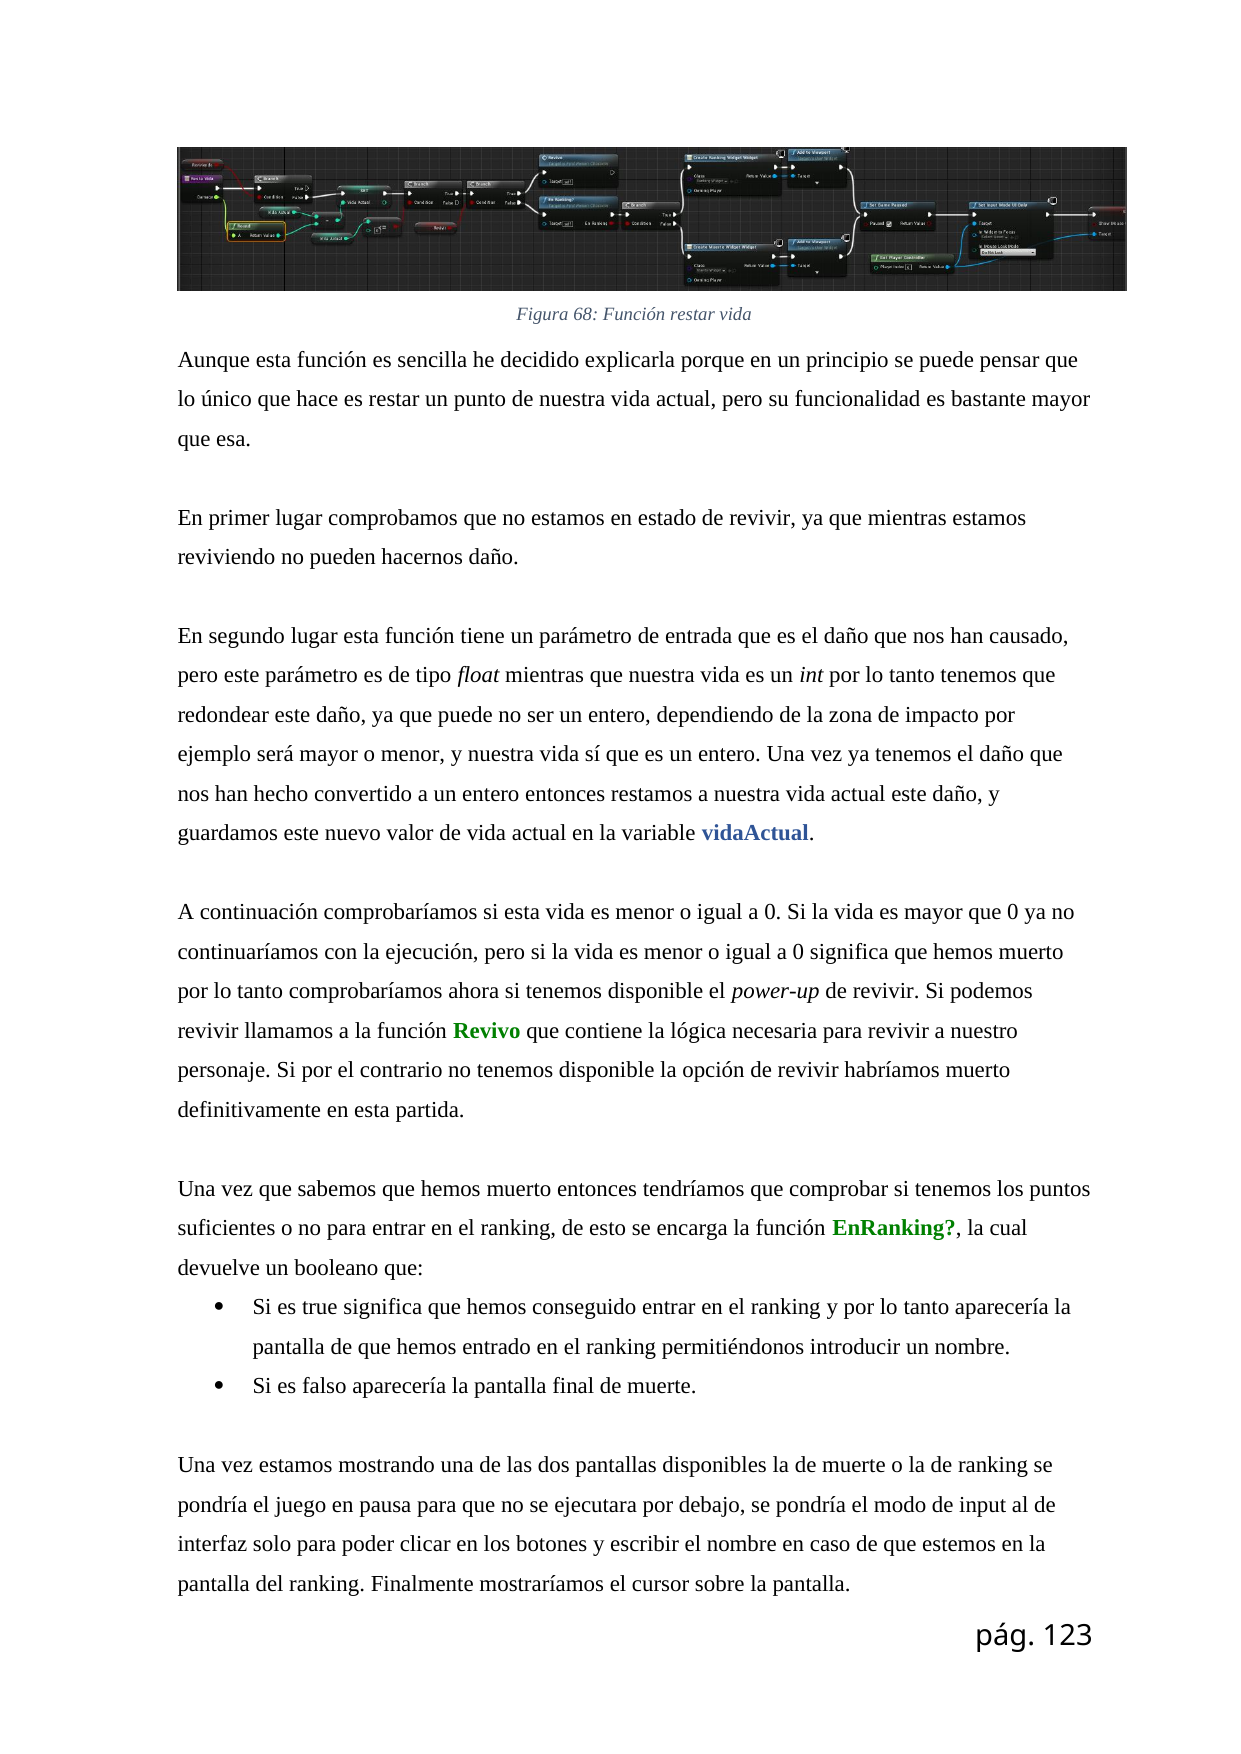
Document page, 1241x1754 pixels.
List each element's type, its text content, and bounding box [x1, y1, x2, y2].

text Una vez que sabemos que hemos muerto entonces tendríamos que comprobar si tenemos los puntos suficientes o no para entrar en el ranking, de esto se encarga la función EnRanking?, la cual devuelve un booleano que: [177, 1175, 1092, 1280]
picture [177, 147, 1127, 291]
text Aunque esta función es sencilla he decidido explicarla porque en un principio se puede pensar que lo único que hace es restar un punto de nuestra vida actual, pero su funcionalidad es bastante mayor que esa. [177, 346, 1092, 451]
list Si es true significa que hemos conseguido entrar en el ranking y por lo tanto aparecería la pantalla de que hemos entrado en el ranking permitiéndonos introducir un nombre. [215, 1293, 1092, 1359]
list Si es falso aparecería la pantalla final de muerte. [215, 1372, 1092, 1398]
text En primer lugar comprobamos que no estamos en estado de revivir, ya que mientras estamos reviviendo no pueden hacernos daño. [177, 504, 1092, 569]
text A continuación comprobaríamos si esta vida es menor o igual a 0. Si la vida es mayor que 0 ya no continuaríamos con la ejecución, pero si la vida es menor o igual a 0 significa que hemos muerto por lo tanto comprobaríamos ahora si tenemos disponible el power-up de revivir. Si podemos revivir llamamos a la función Revivo que contiene la lógica necesaria para revivir a nuestro personaje. Si por el contrario no tenemos disponible la opción de revivir habríamos muerto definitivamente en esta partida. [177, 898, 1092, 1122]
text En segundo lugar esta función tiene un parámetro de entrada que es el daño que nos han causado, pero este parámetro es de tipo float mientras que nuestra vida es un int por lo tanto tenemos que redondear este daño, ya que puede no ser un entero, dependiendo de la zona de impacto por ejemplo será mayor o menor, y nuestra vida sí que es un entero. Una vez ya tenemos el daño que nos han hecho convertido a un entero entonces restamos a nuestra vida actual este daño, y guardamos este nuevo valor de vida actual en la variable vidaActual. [177, 622, 1092, 846]
text Una vez estamos mostrando una de las dos pantallas disponibles la de muerte o la de ranking se pondría el juego en pausa para que no se ejecutara por debajo, se pondría el modo de input al de interfaz solo para poder clicar en los botones y escribir el nombre en caso de que estemos en la pantalla del ranking. Finalmente mostraríamos el cursor sobre la pantalla. [177, 1451, 1092, 1596]
